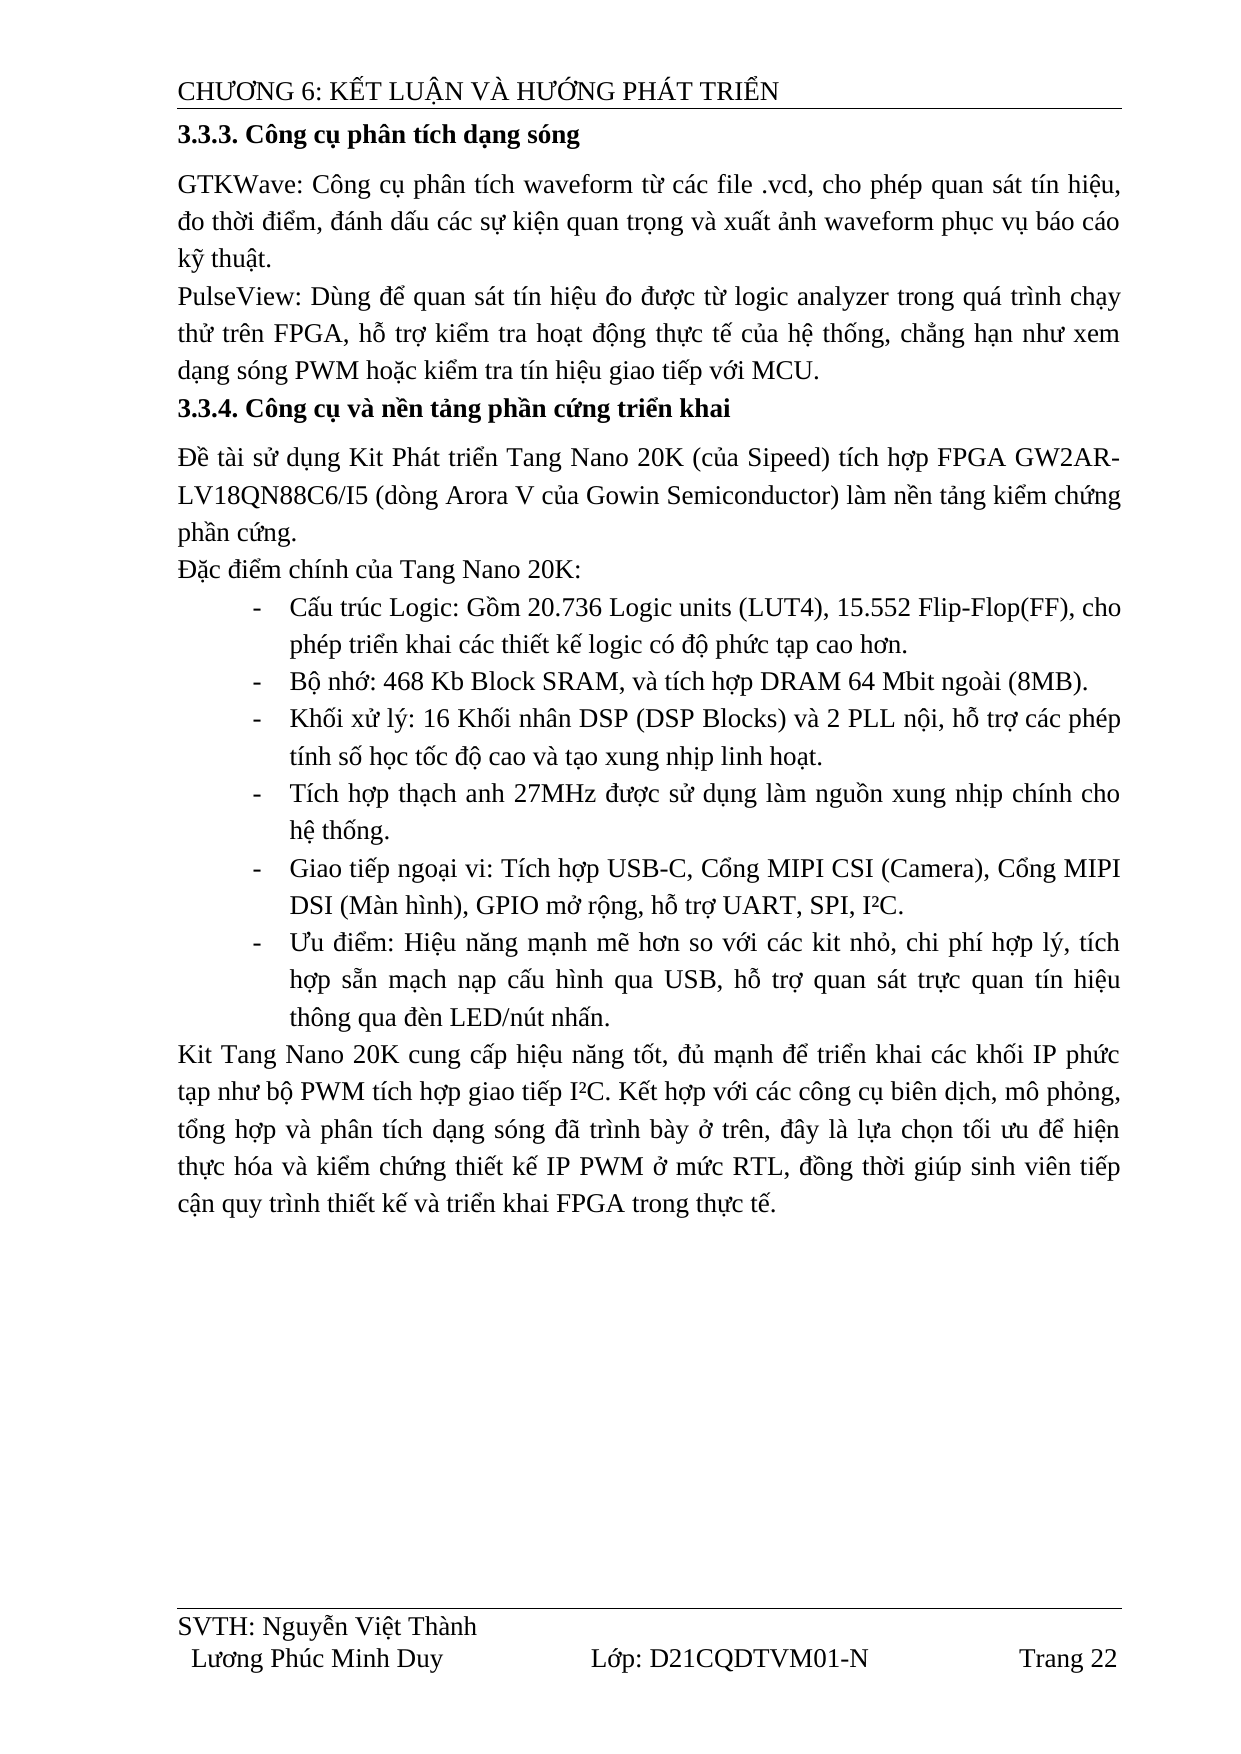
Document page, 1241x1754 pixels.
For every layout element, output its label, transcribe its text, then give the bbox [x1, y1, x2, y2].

subtitle Công cụ và nền tảng phần cứng triển khai [177, 392, 1122, 423]
list Khối xử lý: 16 Khối nhân DSP (DSP Blocks) và 2 PLL nội, hỗ trợ các phép tính số học tốc độ cao và tạo xung nhịp linh hoạt. [252, 702, 1122, 771]
text PulseView: Dùng để quan sát tín hiệu đo được từ logic analyzer trong quá trình chạy thử trên FPGA, hỗ trợ kiểm tra hoạt động thực tế của hệ thống, chẳng hạn như xem dạng sóng PWM hoặc kiểm tra tín hiệu giao tiếp với MCU. [177, 280, 1122, 386]
text GTKWave: Công cụ phân tích waveform từ các file .vcd, cho phép quan sát tín hiệu, đo thời điểm, đánh dấu các sự kiện quan trọng và xuất ảnh waveform phục vụ báo cáo kỹ thuật. [177, 168, 1122, 274]
list Giao tiếp ngoại vi: Tích hợp USB-C, Cổng MIPI CSI (Camera), Cổng MIPI DSI (Màn hình), GPIO mở rộng, hỗ trợ UART, SPI, I²C. [252, 852, 1122, 920]
text Đề tài sử dụng Kit Phát triển Tang Nano 20K (của Sipeed) tích hợp FPGA GW2AR-LV18QN88C6/I5 (dòng Arora V của Gowin Semiconductor) làm nền tảng kiểm chứng phần cứng. [177, 441, 1122, 547]
list Ưu điểm: Hiệu năng mạnh mẽ hơn so với các kit nhỏ, chi phí hợp lý, tích hợp sẵn mạch nạp cấu hình qua USB, hỗ trợ quan sát trực quan tín hiệu thông qua đèn LED/nút nhấn. [252, 926, 1122, 1032]
list Bộ nhớ: 468 Kb Block SRAM, và tích hợp DRAM 64 Mbit ngoài (8MB). [252, 665, 1122, 696]
text Đặc điểm chính của Tang Nano 20K: [177, 553, 1122, 584]
list Tích hợp thạch anh 27MHz được sử dụng làm nguồn xung nhịp chính cho hệ thống. [252, 777, 1122, 846]
subtitle Công cụ phân tích dạng sóng [177, 118, 1122, 149]
list Cấu trúc Logic: Gồm 20.736 Logic units (LUT4), 15.552 Flip-Flop(FF), cho phép triển khai các thiết kế logic có độ phức tạp cao hơn. [252, 591, 1122, 659]
text Kit Tang Nano 20K cung cấp hiệu năng tốt, đủ mạnh để triển khai các khối IP phức tạp như bộ PWM tích hợp giao tiếp I²C. Kết hợp với các công cụ biên dịch, mô phỏng, tổng hợp và phân tích dạng sóng đã trình bày ở trên, đây là lựa chọn tối ưu để hiện thực hóa và kiểm chứng thiết kế IP PWM ở mức RTL, đồng thời giúp sinh viên tiếp cận quy trình thiết kế và triển khai FPGA trong thực tế. [177, 1038, 1122, 1218]
